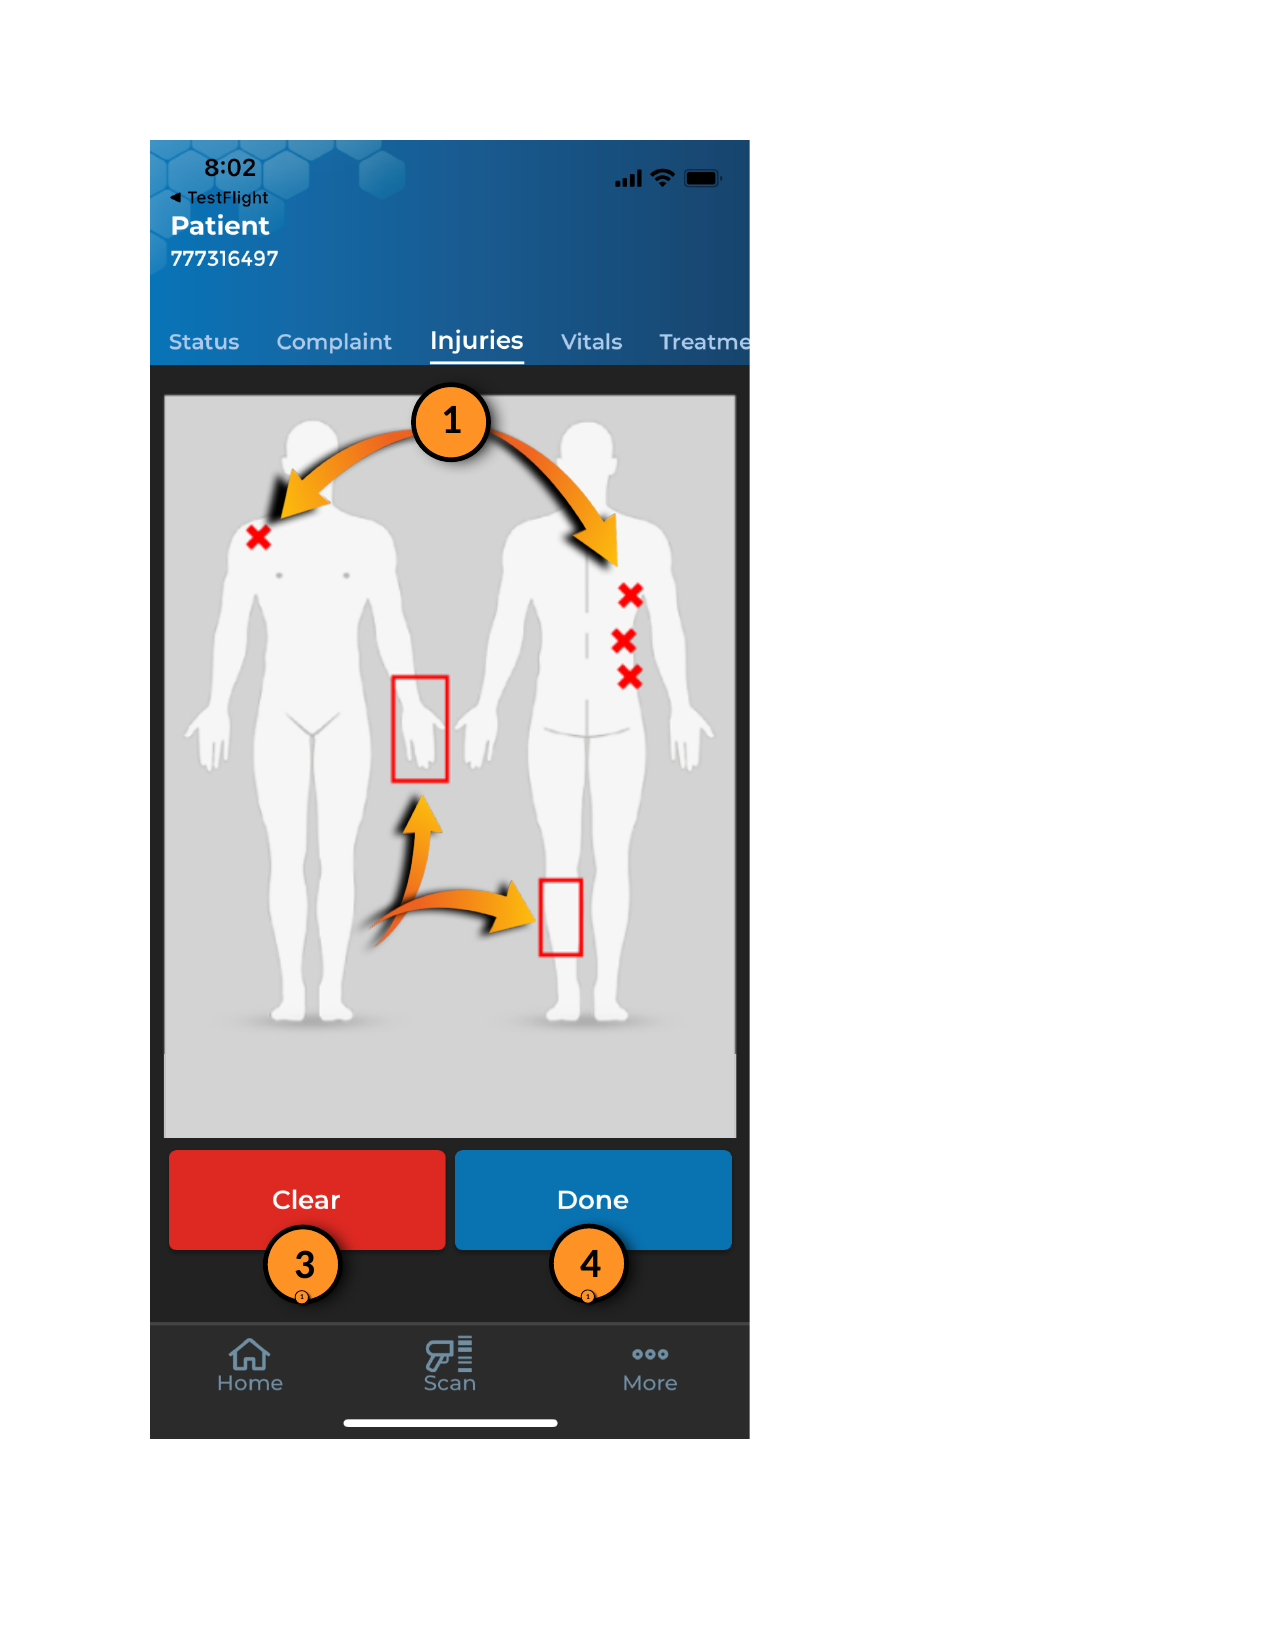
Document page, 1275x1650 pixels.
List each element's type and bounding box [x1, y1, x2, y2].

picture [150, 140, 750, 1439]
